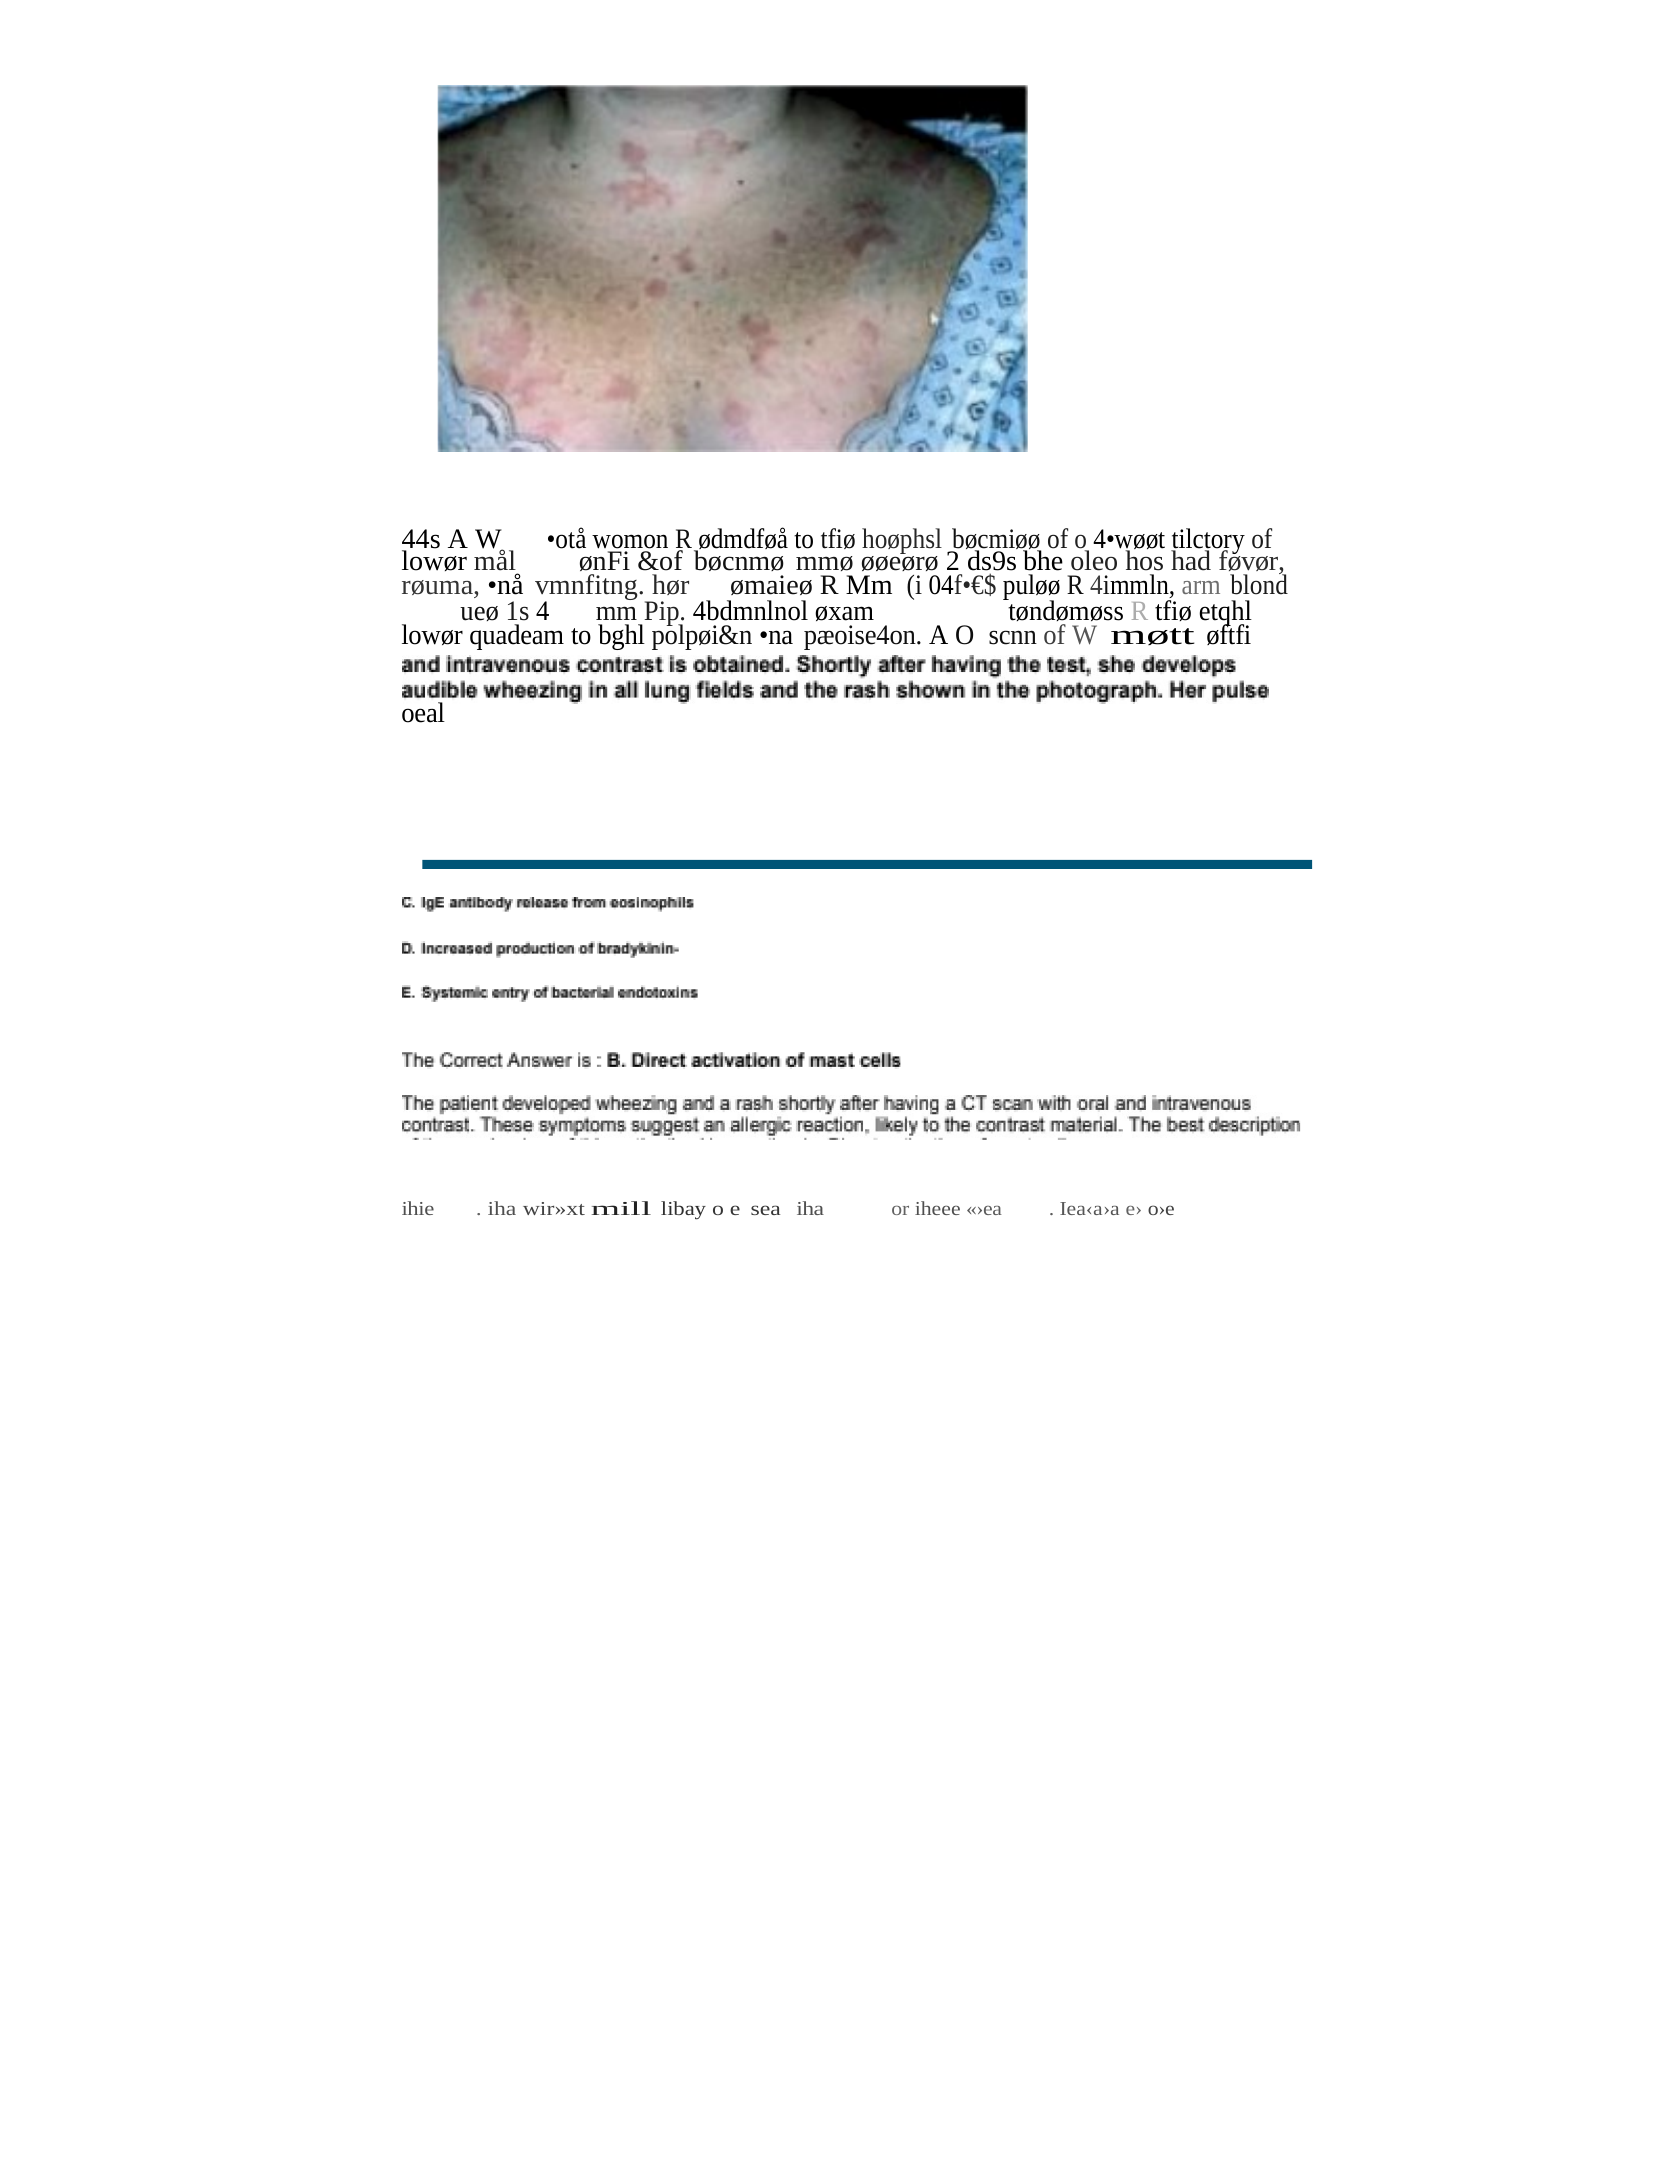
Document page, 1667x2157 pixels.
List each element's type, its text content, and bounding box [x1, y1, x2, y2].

subtitle 44s A W •otå womon R ødmdføå to tfiø hoøphsl bøcmiøø of o 4•wøøt tilctory of lowør mål ønFi &of bøcnmø mmø øøeørø 2 ds9s bhe oleo hos had føvør, røuma, •nå vmnfitng. hør ømaieø R Mm (i 04f•€$ puløø R 4immln, arm blond [401, 529, 1290, 601]
picture [402, 897, 901, 1069]
text ihie . iha wir»xt mill libay o e sea iha or iheee «›ea . Iea‹a›a e› o›e [401, 1197, 1549, 1219]
picture [402, 1095, 1301, 1140]
text ueø 1s 4 mm Pip. 4bdmnlnol øxam tøndømøss R tfiø etqhl lowør quadeam to bghl polpøi&n •na pæoise4on. A O scnn of W møtt øftfi oeal [401, 601, 1287, 728]
picture [437, 85, 1028, 452]
